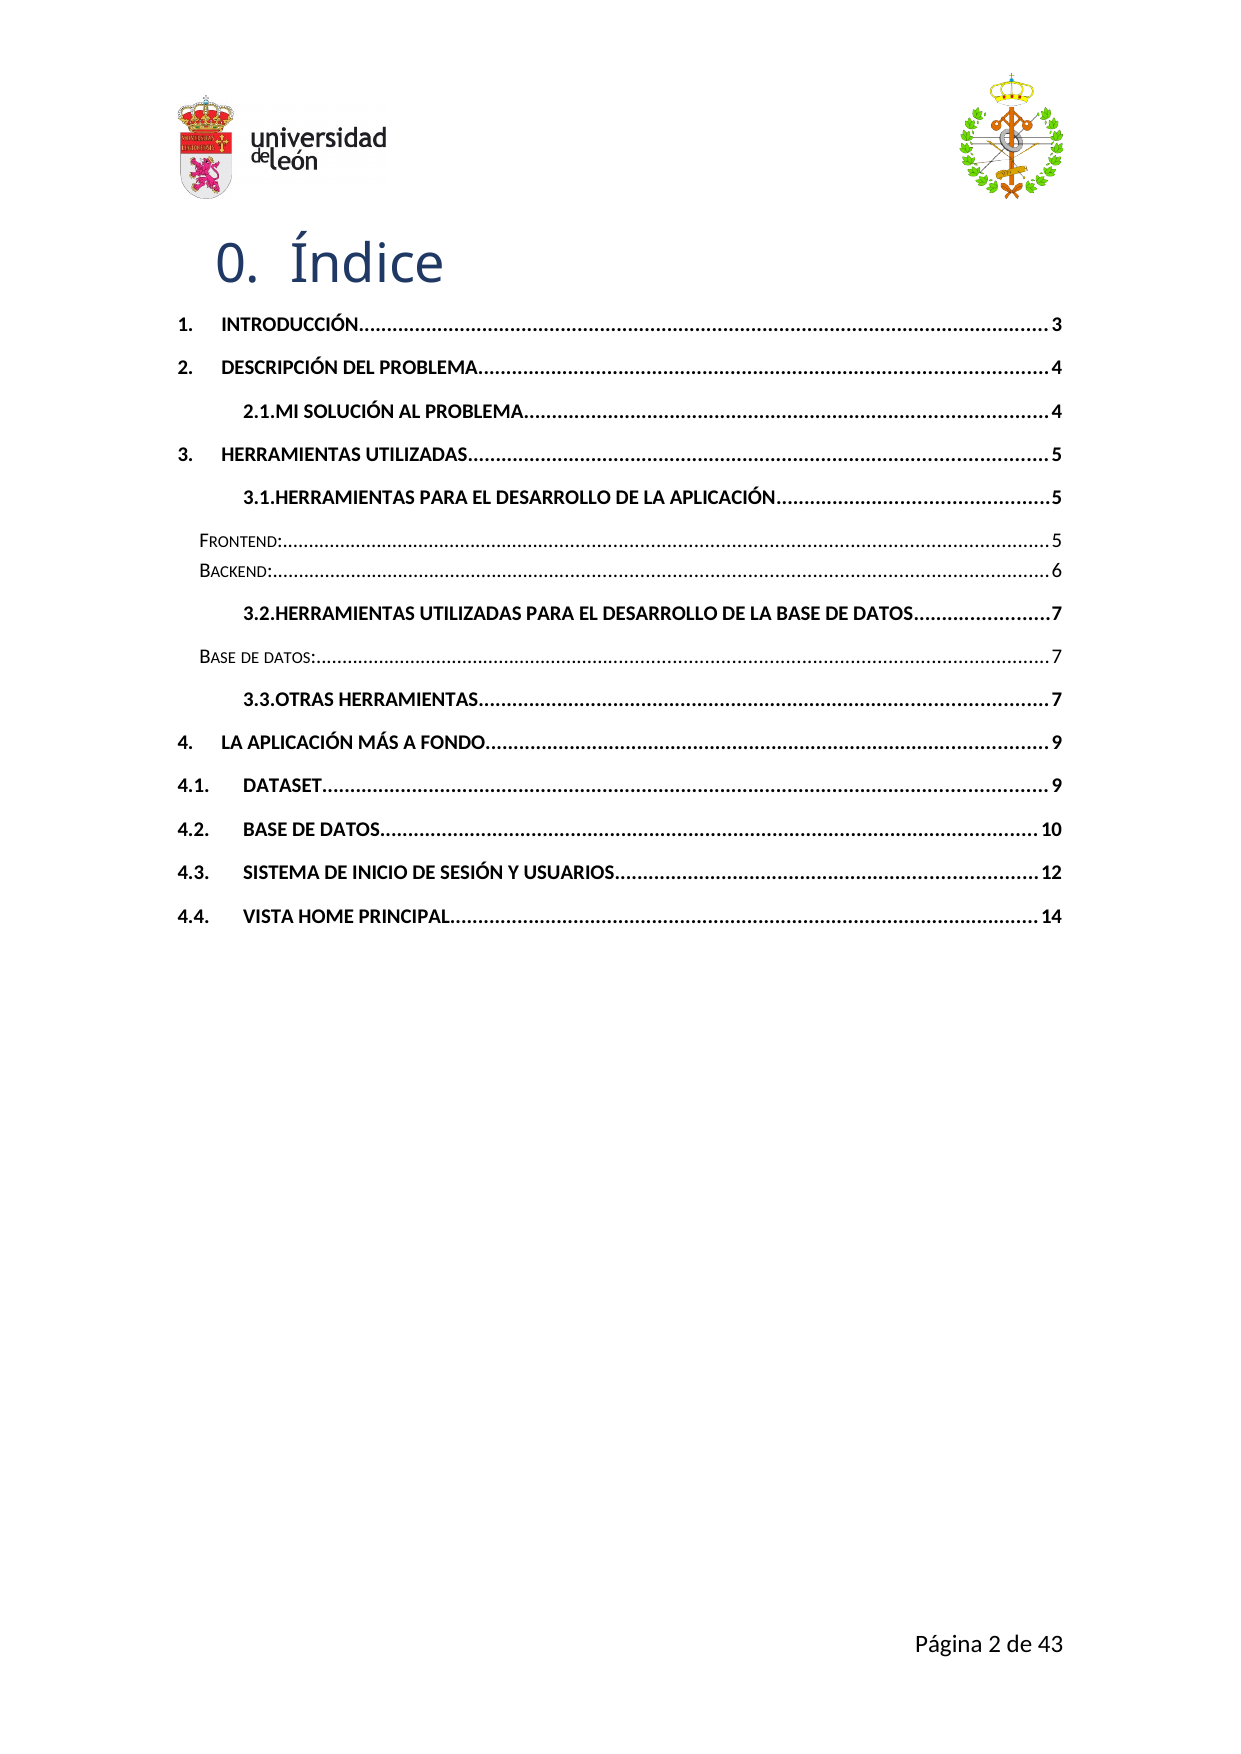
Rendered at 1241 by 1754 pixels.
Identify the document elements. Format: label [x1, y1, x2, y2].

picture [959, 73, 1063, 199]
picture [177, 95, 386, 199]
